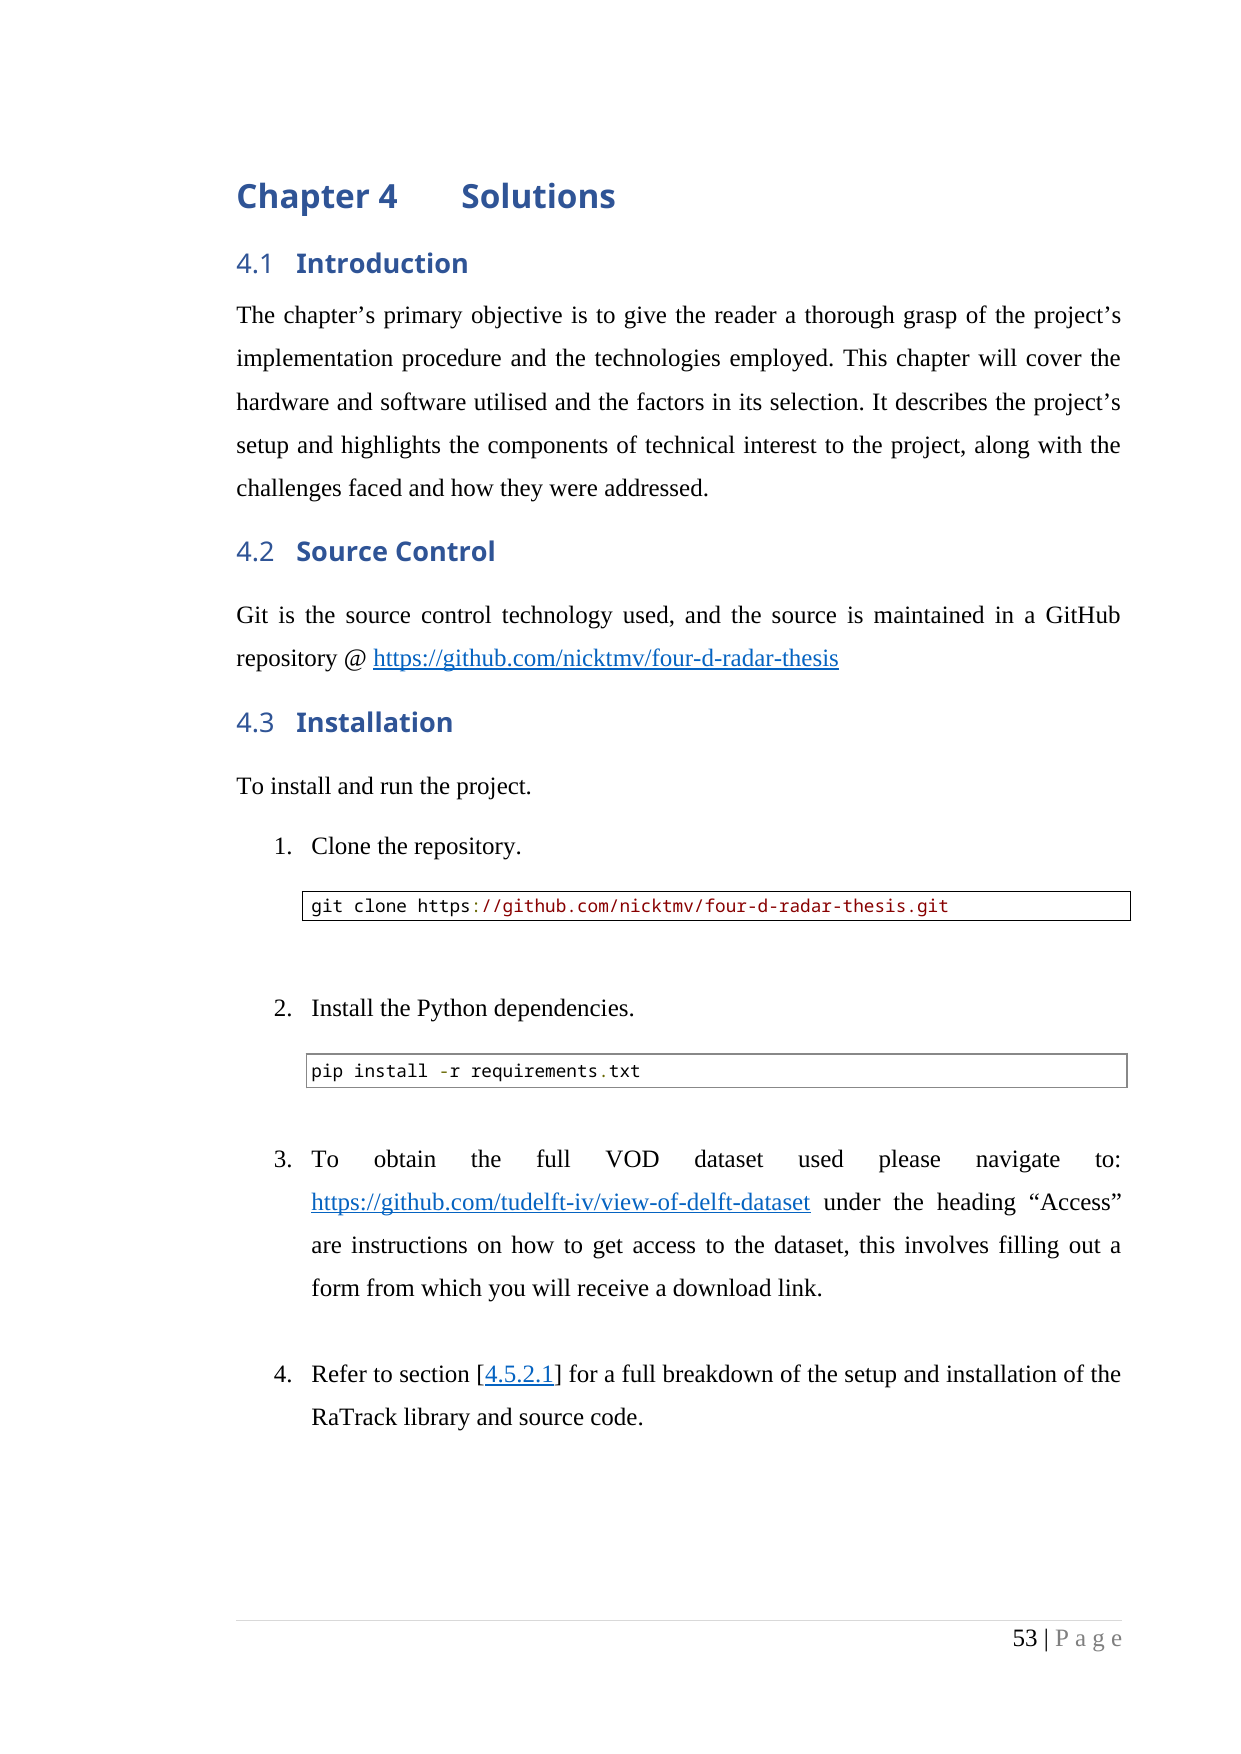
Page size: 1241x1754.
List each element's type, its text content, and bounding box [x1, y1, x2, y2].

subtitle Introduction [236, 245, 1122, 282]
subtitle Solutions [236, 173, 1122, 218]
list Install the Python dependencies. [274, 993, 1122, 1022]
text The chapter’s primary objective is to give the reader a thorough grasp of the project’s implementation procedure and the technologies employed. This chapter will cover the hardware and software utilised and the factors in its selection. It describes the project’s setup and highlights the components of technical interest to the project, along with the challenges faced and how they were addressed. [236, 300, 1122, 502]
subtitle Installation [236, 703, 1122, 740]
list Refer to section [4.5.2.1] for a full breakdown of the setup and installation of the RaTrack library and source code. [274, 1359, 1122, 1431]
text Git is the source control technology used, and the source is maintained in a GitHub repository @ https://github.com/nicktmv/four-d-radar-thesis [236, 600, 1122, 672]
text git clone https://github.com/nicktmv/four-d-radar-thesis.git [303, 892, 1130, 920]
text pip install -r requirements.txt [307, 1055, 1126, 1087]
subtitle Source Control [236, 533, 1122, 569]
text To install and run the project. [236, 771, 1122, 800]
list To obtain the full VOD dataset used please navigate to: https://github.com/tudelft-iv/view-of-delft-dataset under the heading “Access” are instructions on how to get access to the dataset, this involves filling out a form from which you will receive a download link. [274, 1144, 1122, 1302]
list Clone the repository. [274, 831, 1122, 860]
